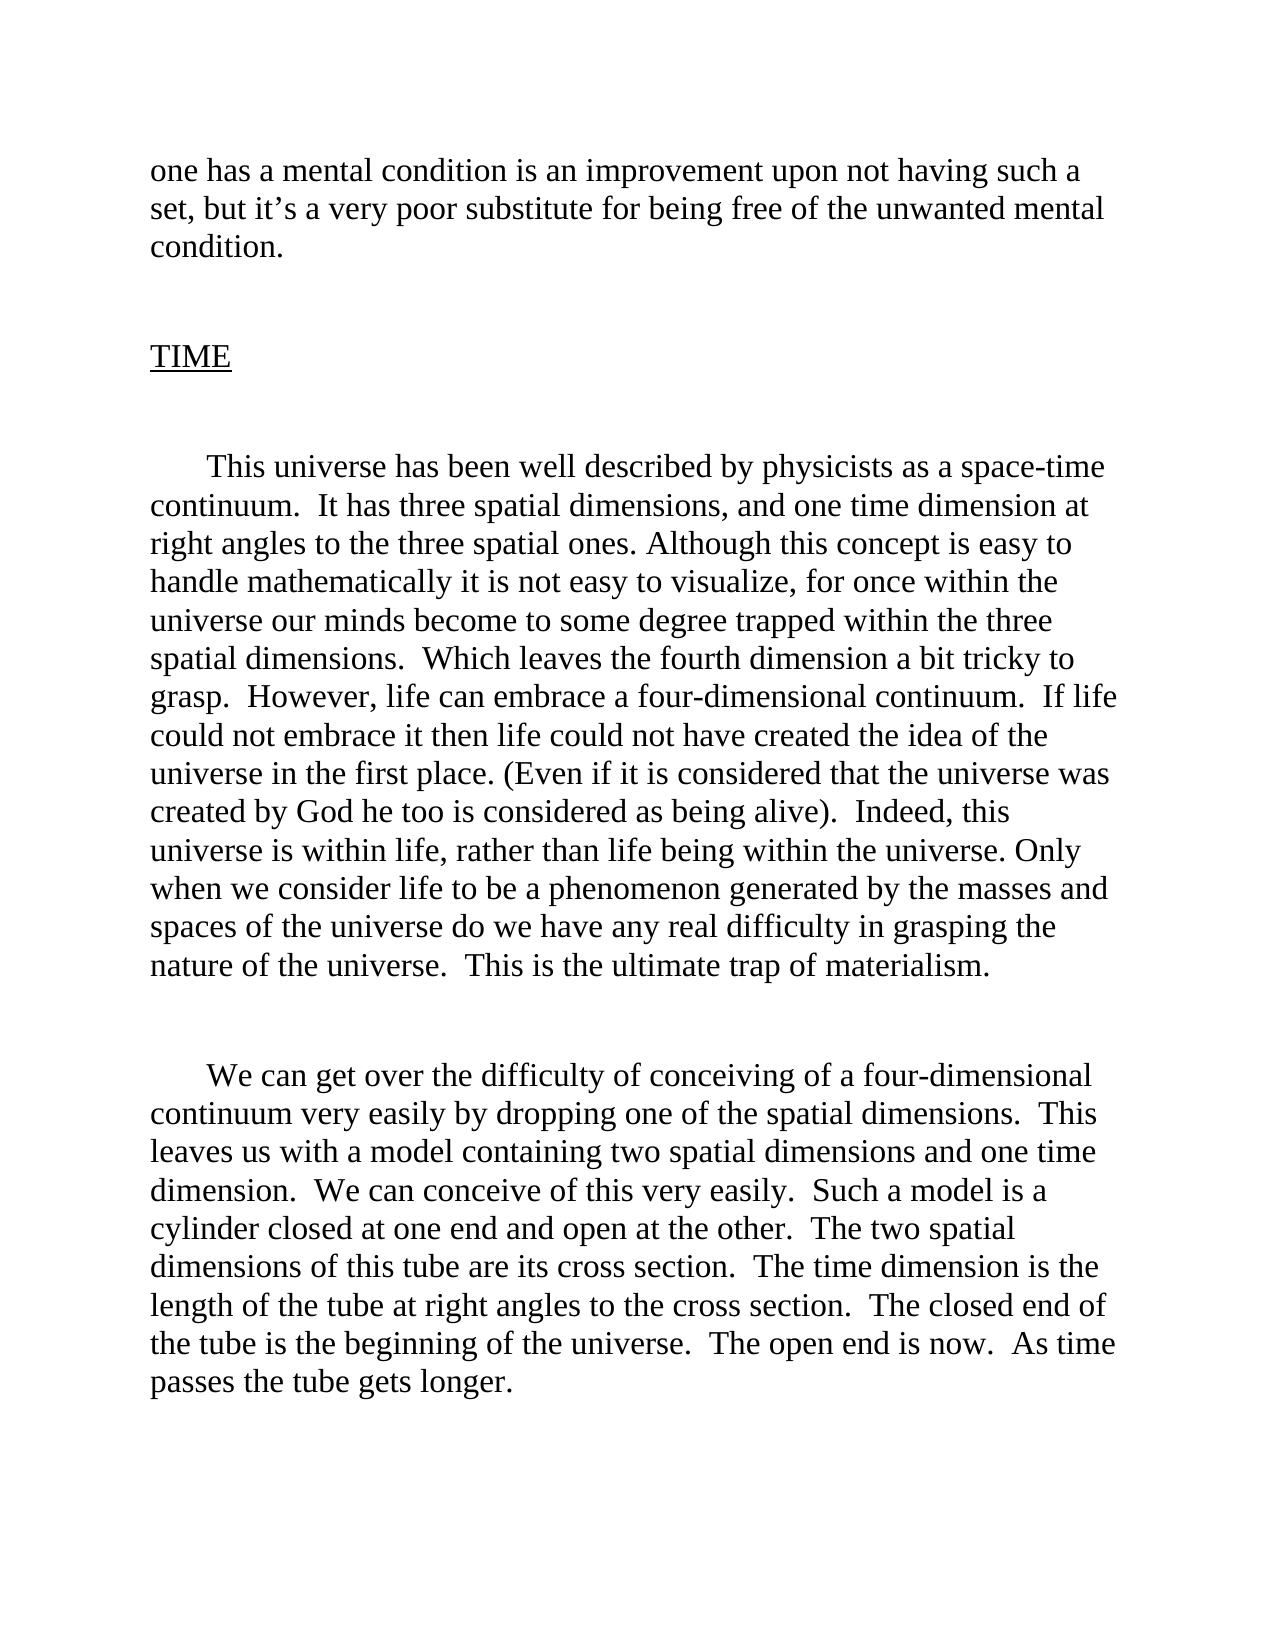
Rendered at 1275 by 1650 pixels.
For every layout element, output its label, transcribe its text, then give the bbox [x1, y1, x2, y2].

text We can get over the difficulty of conceiving of a four-dimensional continuum very easily by dropping one of the spatial dimensions. This leaves us with a model containing two spatial dimensions and one time dimension. We can conceive of this very easily. Such a model is a cylinder closed at one end and open at the other. The two spatial dimensions of this tube are its cross section. The time dimension is the length of the tube at right angles to the cross section. The closed end of the tube is the beginning of the universe. The open end is now. As time passes the tube gets longer. [150, 1055, 1125, 1400]
text TIME [150, 337, 1125, 375]
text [150, 150, 1125, 265]
text This universe has been well described by physicists as a space-time continuum. It has three spatial dimensions, and one time dimension at right angles to the three spatial ones. Although this concept is easy to handle mathematically it is not easy to visualize, for once within the universe our minds become to some degree trapped within the three spatial dimensions. Which leaves the fourth dimension a bit tricky to grasp. However, life can embrace a four-dimensional continuum. If life could not embrace it then life could not have created the idea of the universe in the first place. (Even if it is considered that the universe was created by God he too is considered as being alive). Indeed, this universe is within life, rather than life being within the universe. Only when we consider life to be a phenomenon generated by the masses and spaces of the universe do we have any real difficulty in grasping the nature of the universe. This is the ultimate trap of materialism. [150, 447, 1125, 983]
